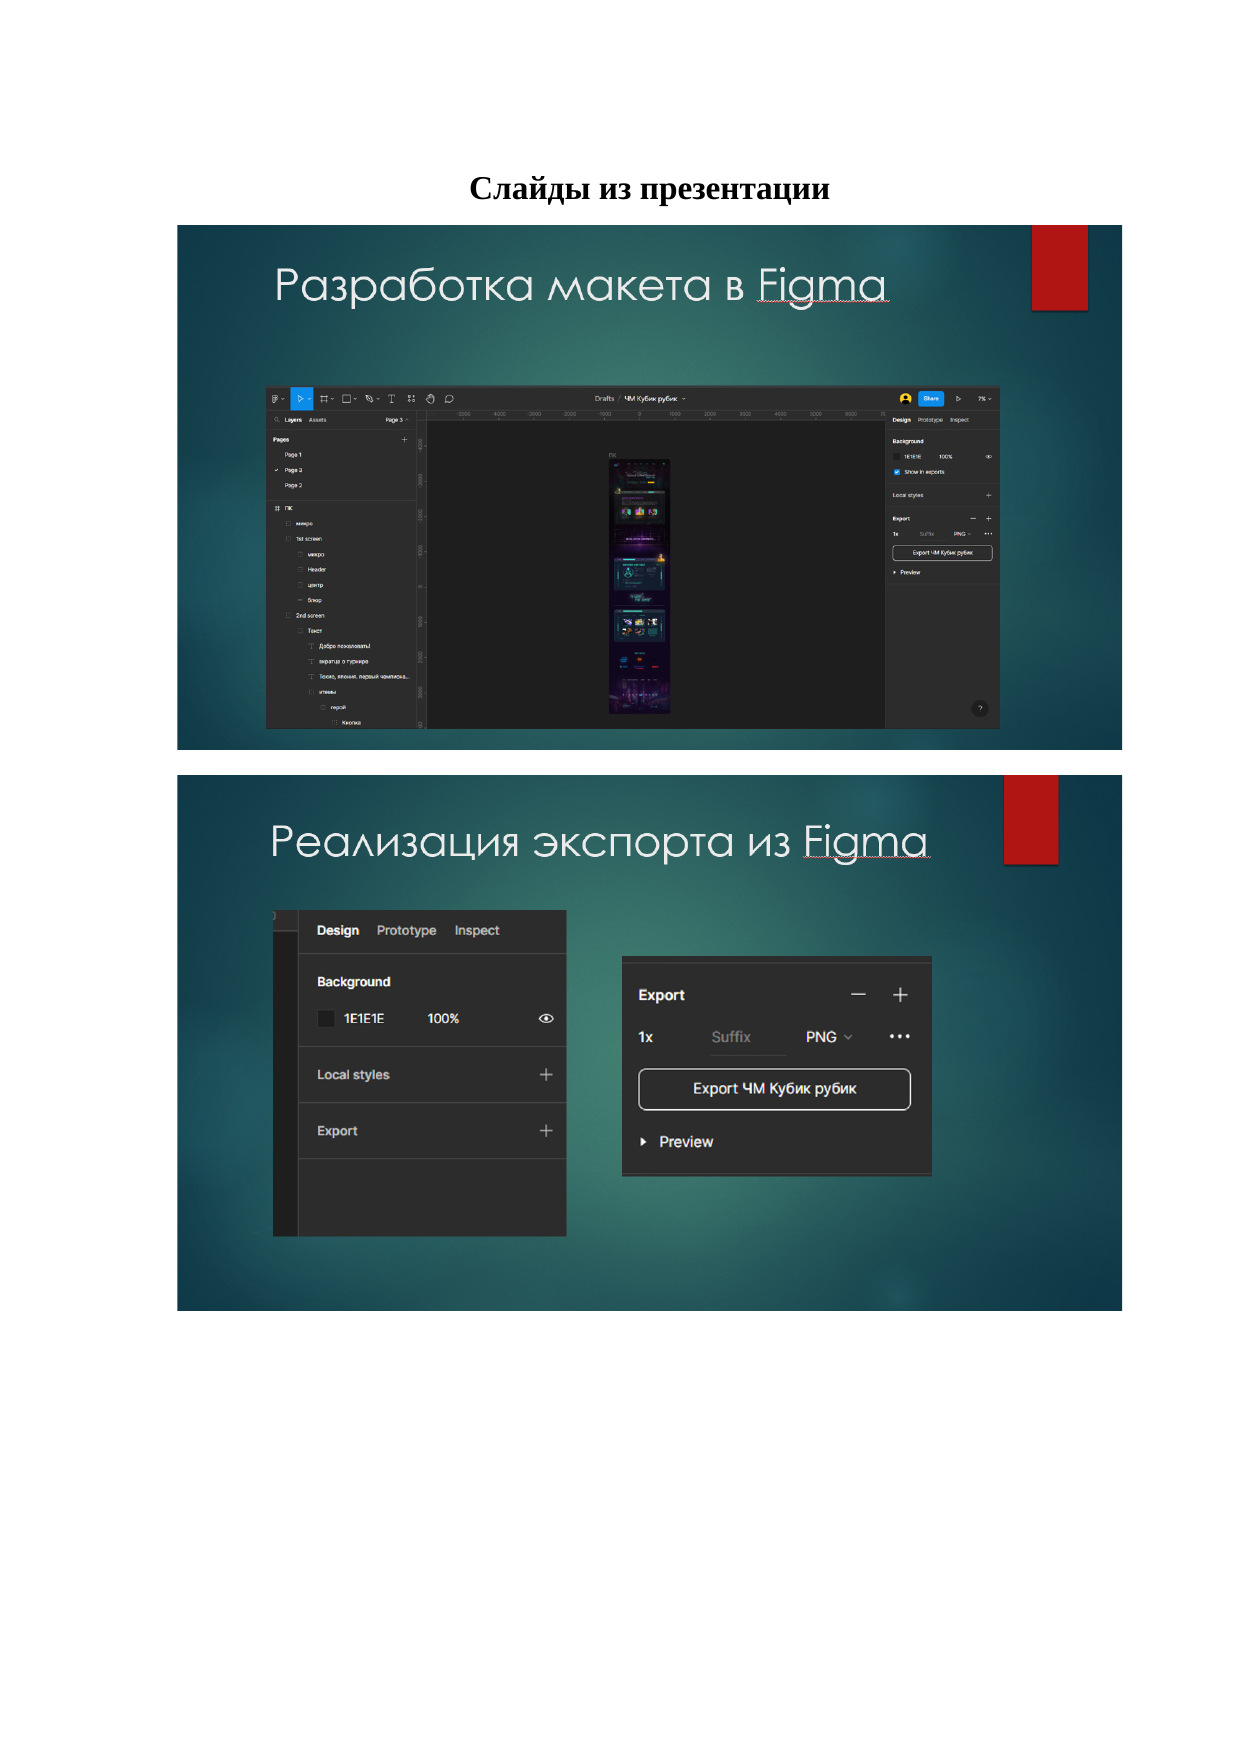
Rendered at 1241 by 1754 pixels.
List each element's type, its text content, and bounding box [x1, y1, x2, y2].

picture [177, 225, 1123, 750]
subtitle Слайды из презентации [177, 168, 1122, 206]
picture [177, 775, 1123, 1311]
